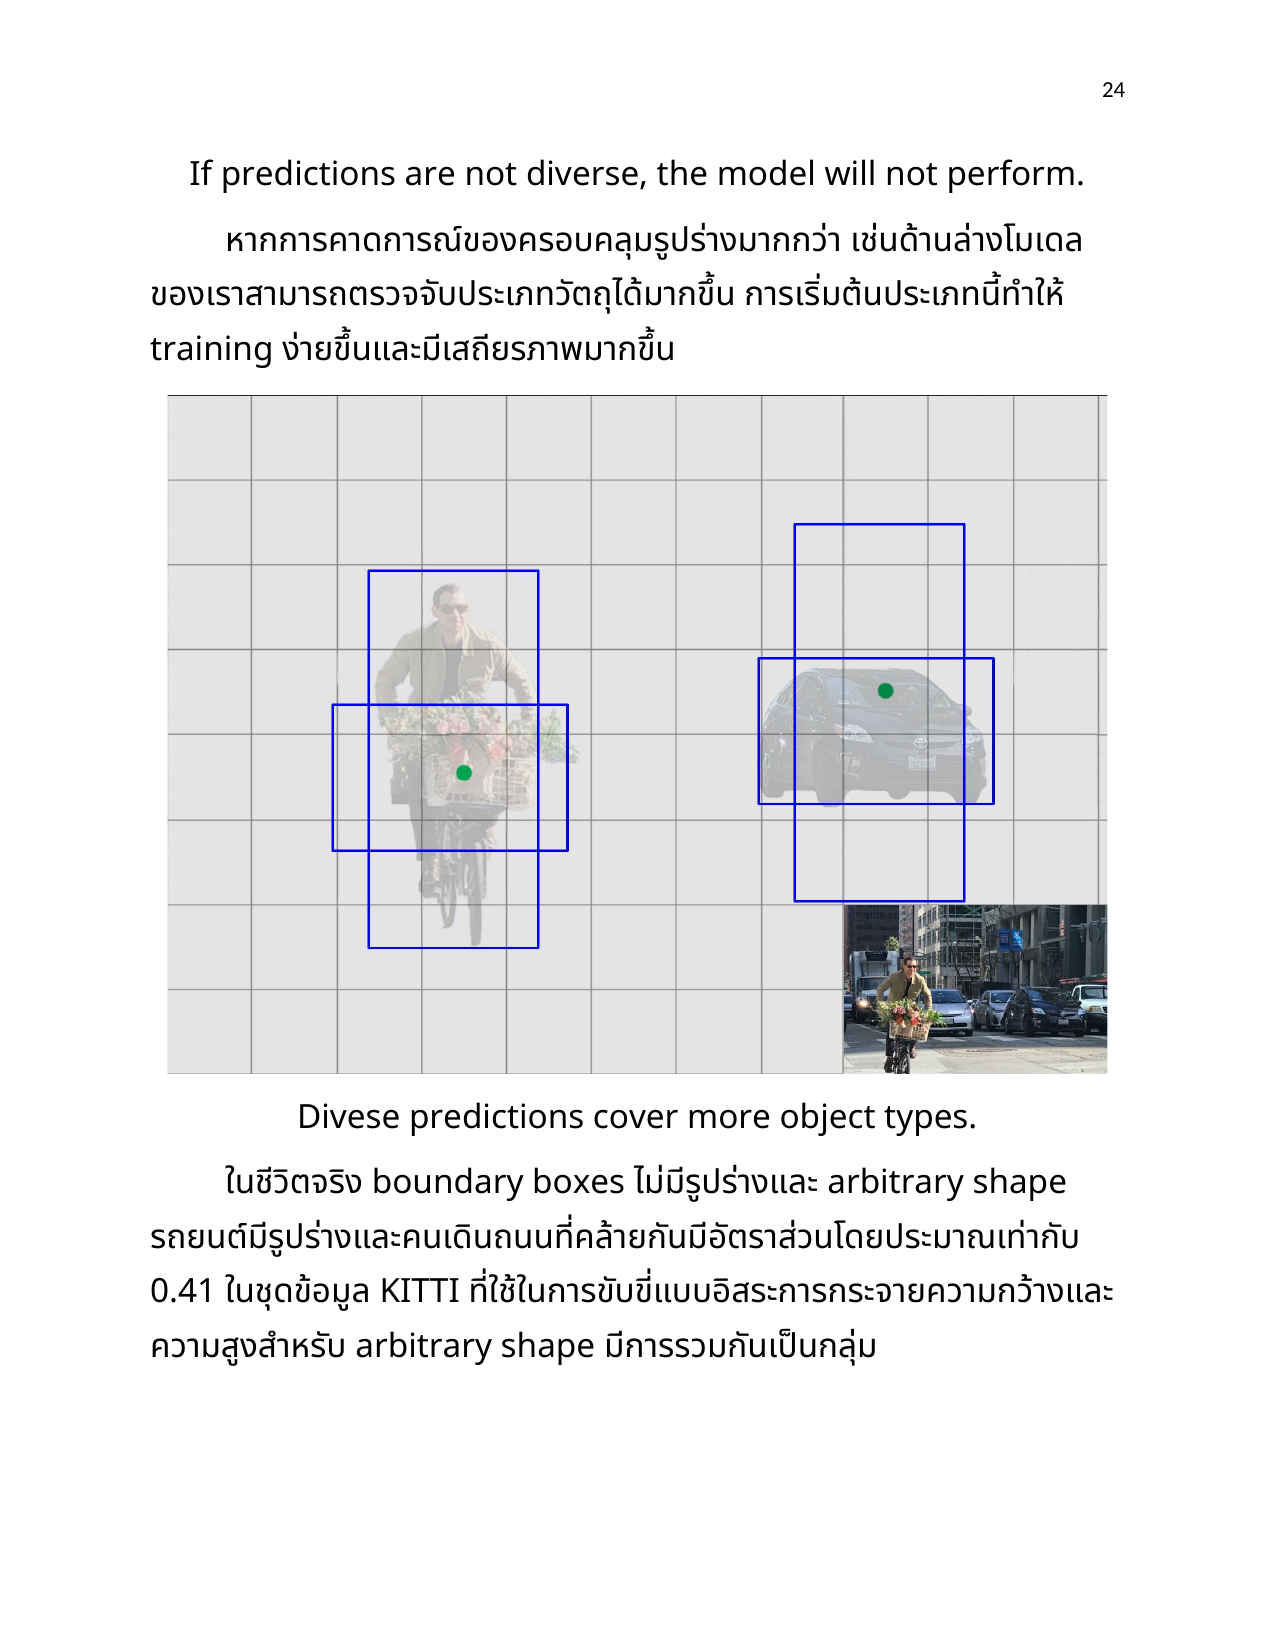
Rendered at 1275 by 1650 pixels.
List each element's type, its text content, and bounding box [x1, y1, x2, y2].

text If predictions are not diverse, the model will not perform. [150, 150, 1125, 195]
text ในชีวิตจริง boundary boxes ไม่มีรูปร่างและ arbitrary shape รถยนต์มีรูปร่างและคนเดินถนนที่คล้ายกันมีอัตราส่วนโดยประมาณเท่ากับ 0.41 ในชุดข้อมูล KITTI ที่ใช้ในการขับขี่แบบอิสระการกระจายความกว้างและความสูงสำหรับ arbitrary shape มีการรวมกันเป็นกลุ่ม [150, 1158, 1125, 1372]
text Divese predictions cover more object types. [150, 1092, 1125, 1138]
text หากการคาดการณ์ของครอบคลุมรูปร่างมากกว่า เช่นด้านล่างโมเดล ของเราสามารถตรวจจับประเภทวัตถุได้มากขึ้น การเริ่มต้นประเภทนี้ทำให้ training ง่ายขึ้นและมีเสถียรภาพมากขึ้น [150, 216, 1125, 375]
picture [167, 395, 1108, 1074]
